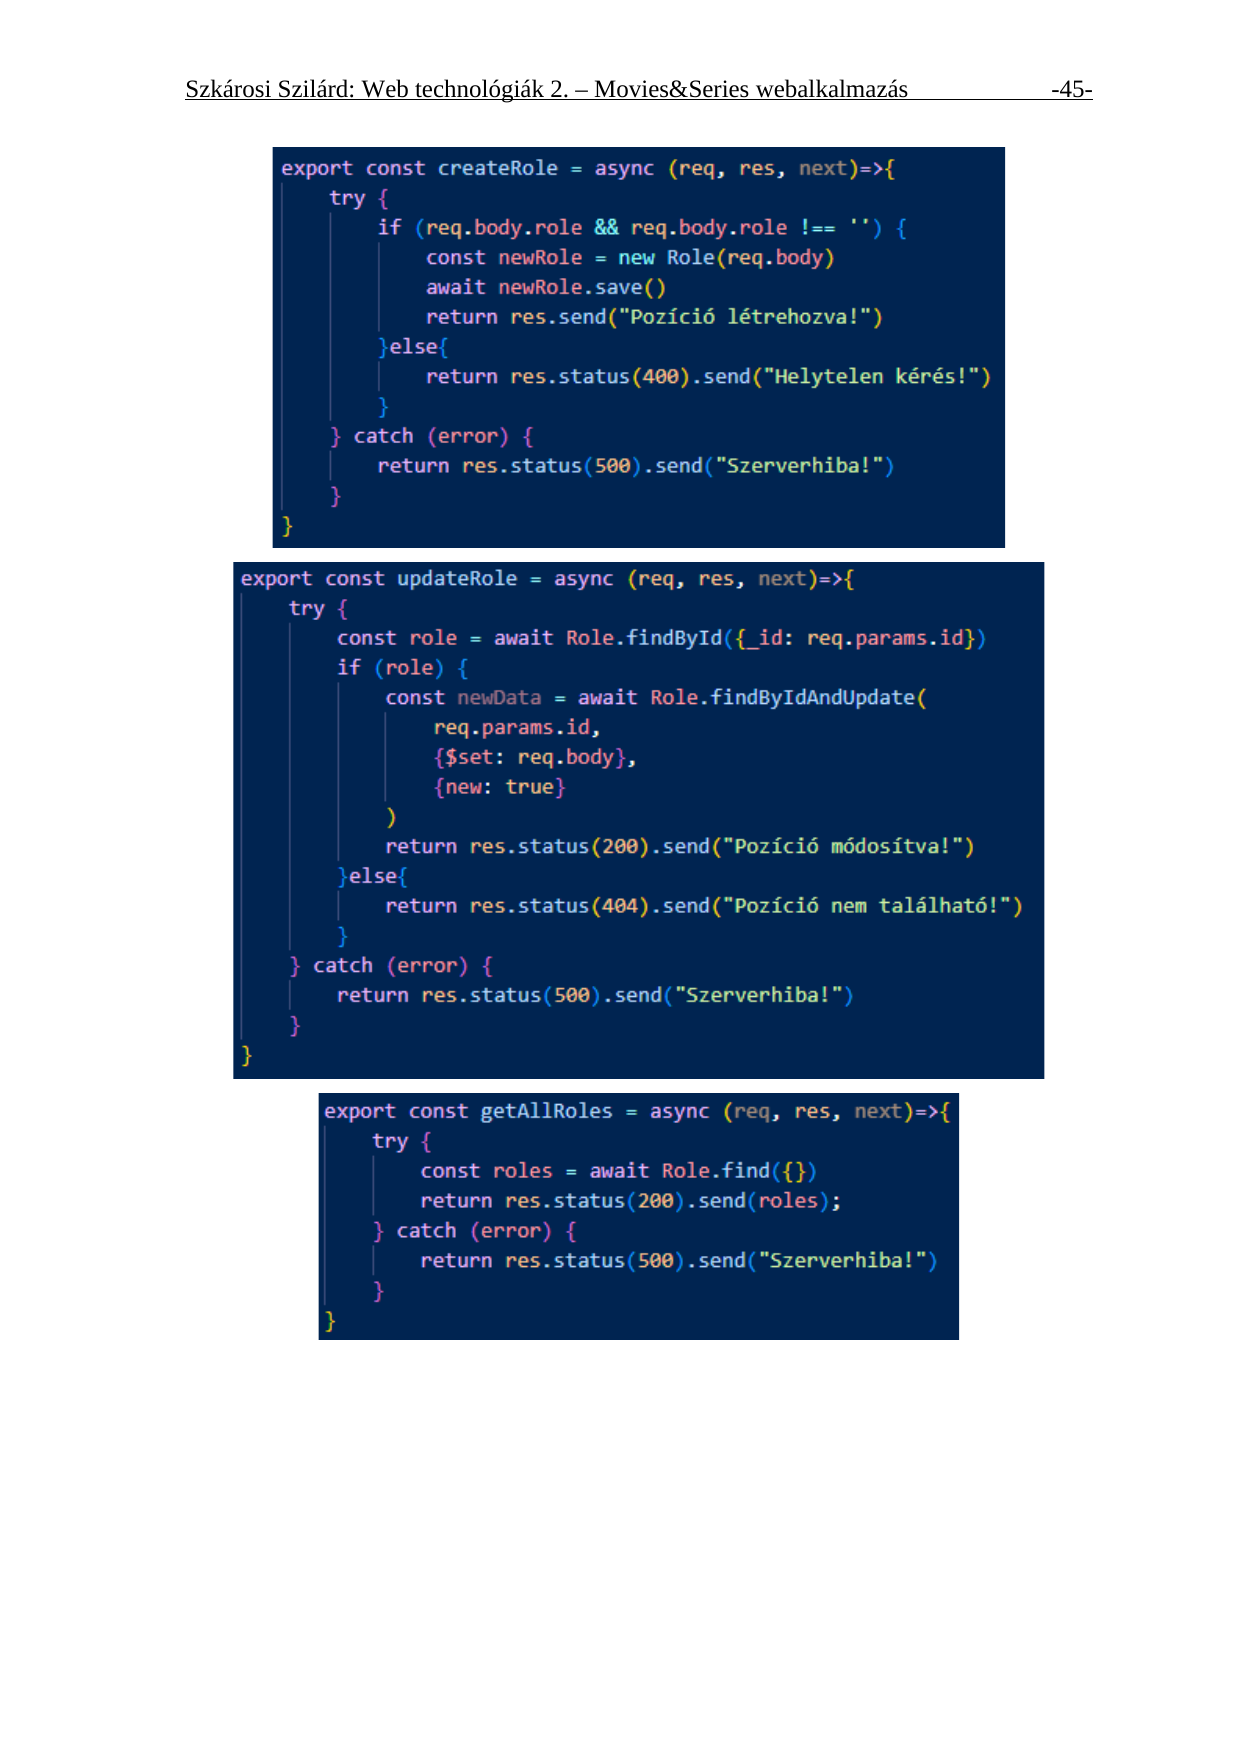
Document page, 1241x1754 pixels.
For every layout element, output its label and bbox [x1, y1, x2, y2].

picture [272, 147, 1006, 548]
picture [318, 1093, 960, 1340]
picture [233, 562, 1045, 1079]
